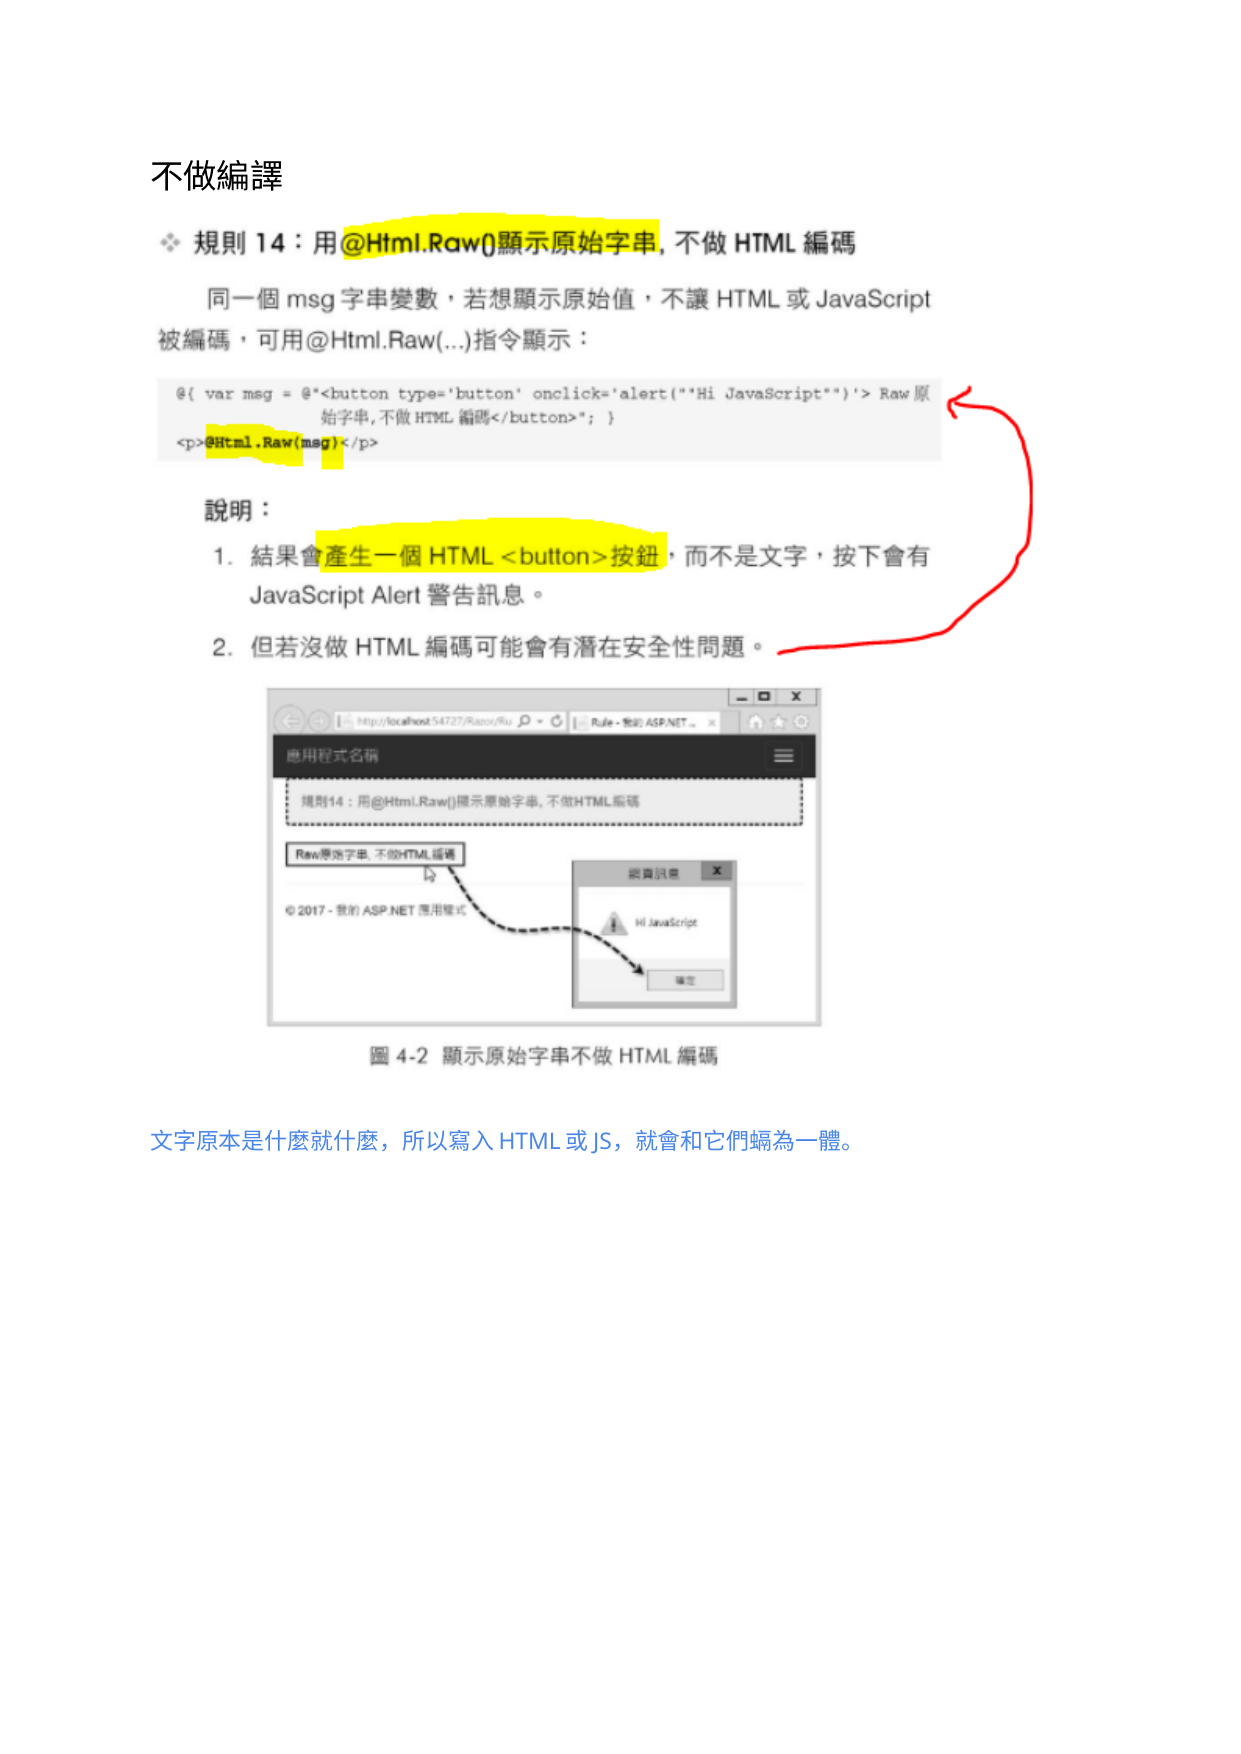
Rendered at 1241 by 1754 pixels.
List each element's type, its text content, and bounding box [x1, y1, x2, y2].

text 文字原本是什麼就什麼，所以寫入HTML或JS，就會和它們螎為一體。 [150, 1123, 1090, 1156]
subtitle 不做編譯 [150, 150, 1090, 198]
picture [150, 210, 1033, 1089]
